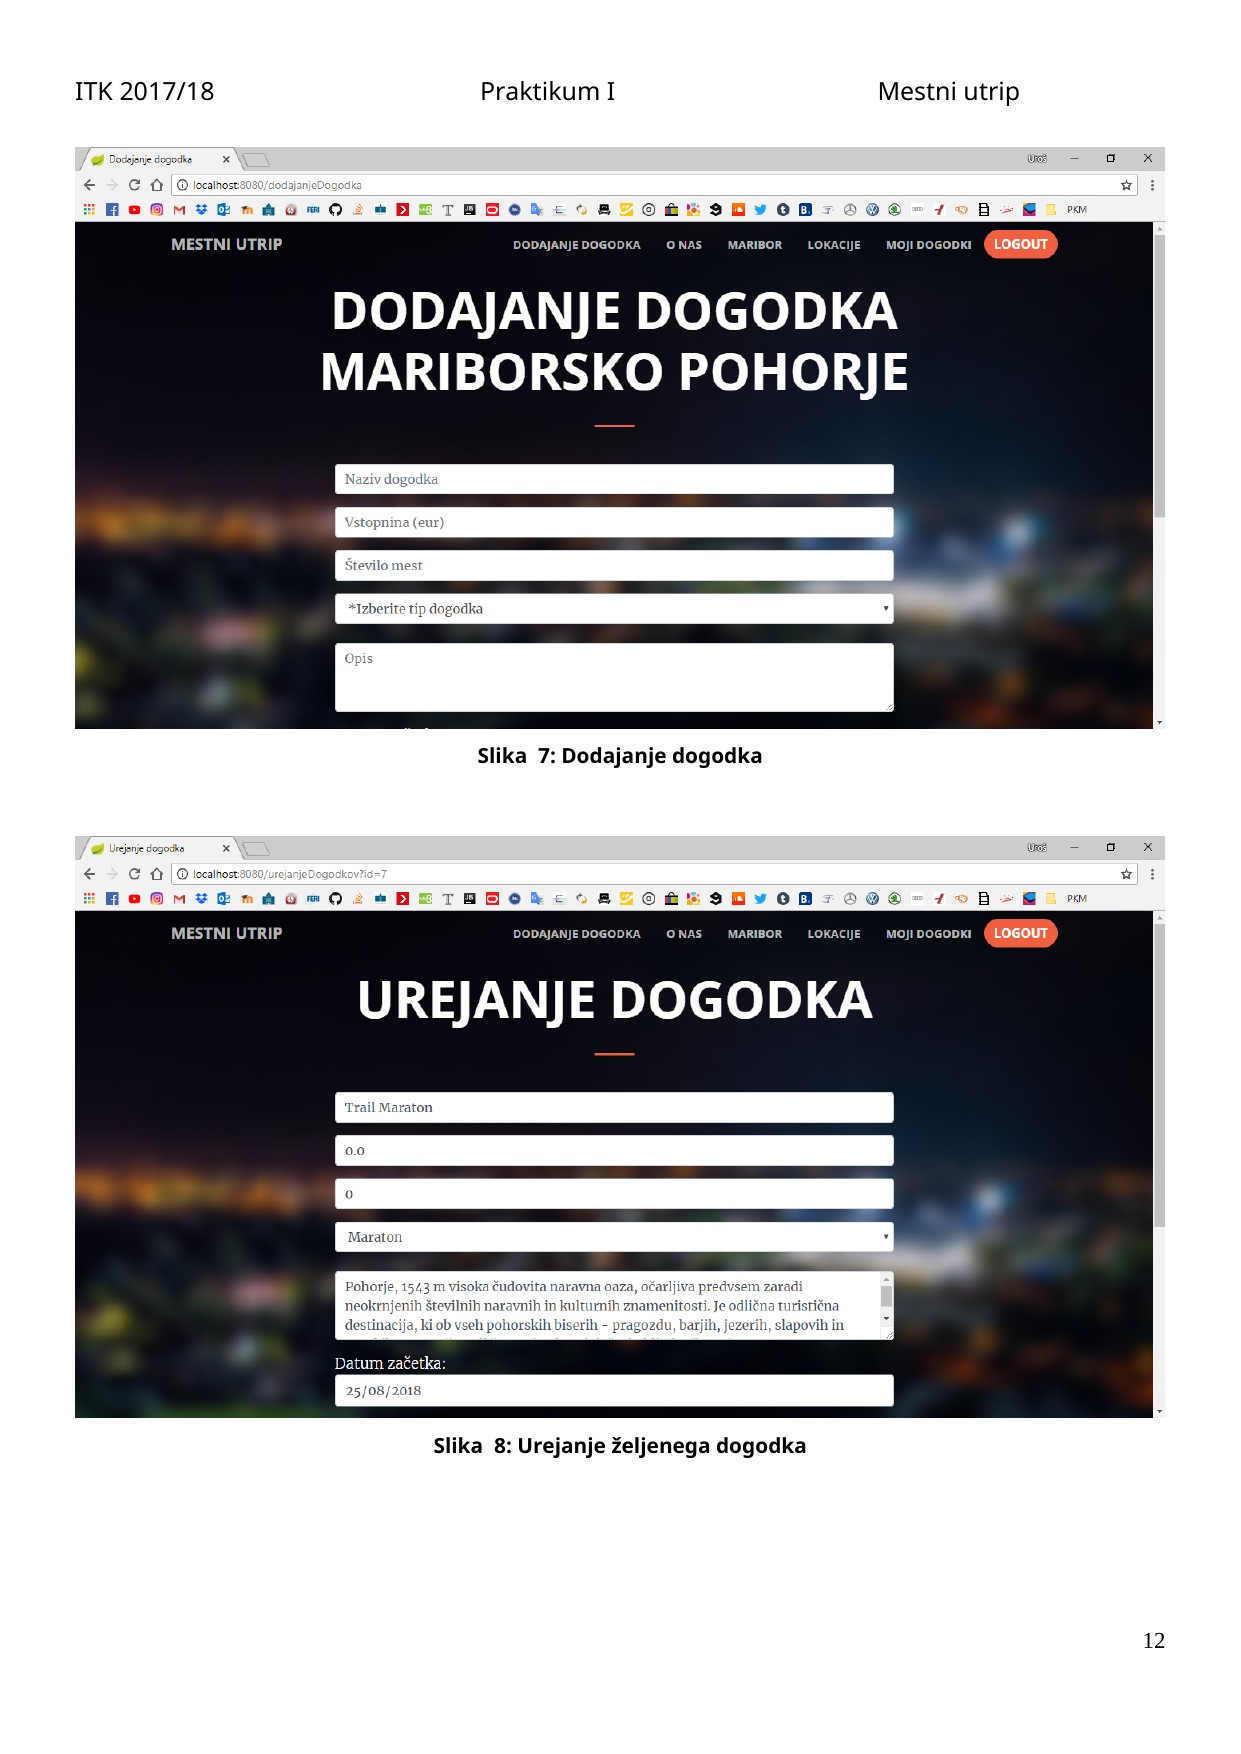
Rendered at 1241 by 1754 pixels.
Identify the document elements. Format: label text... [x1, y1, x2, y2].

text Slika 7: Dodajanje dogodka [75, 742, 1165, 770]
picture [75, 147, 1166, 729]
text Slika 8: Urejanje željenega dogodka [75, 1431, 1165, 1459]
picture [75, 836, 1166, 1418]
